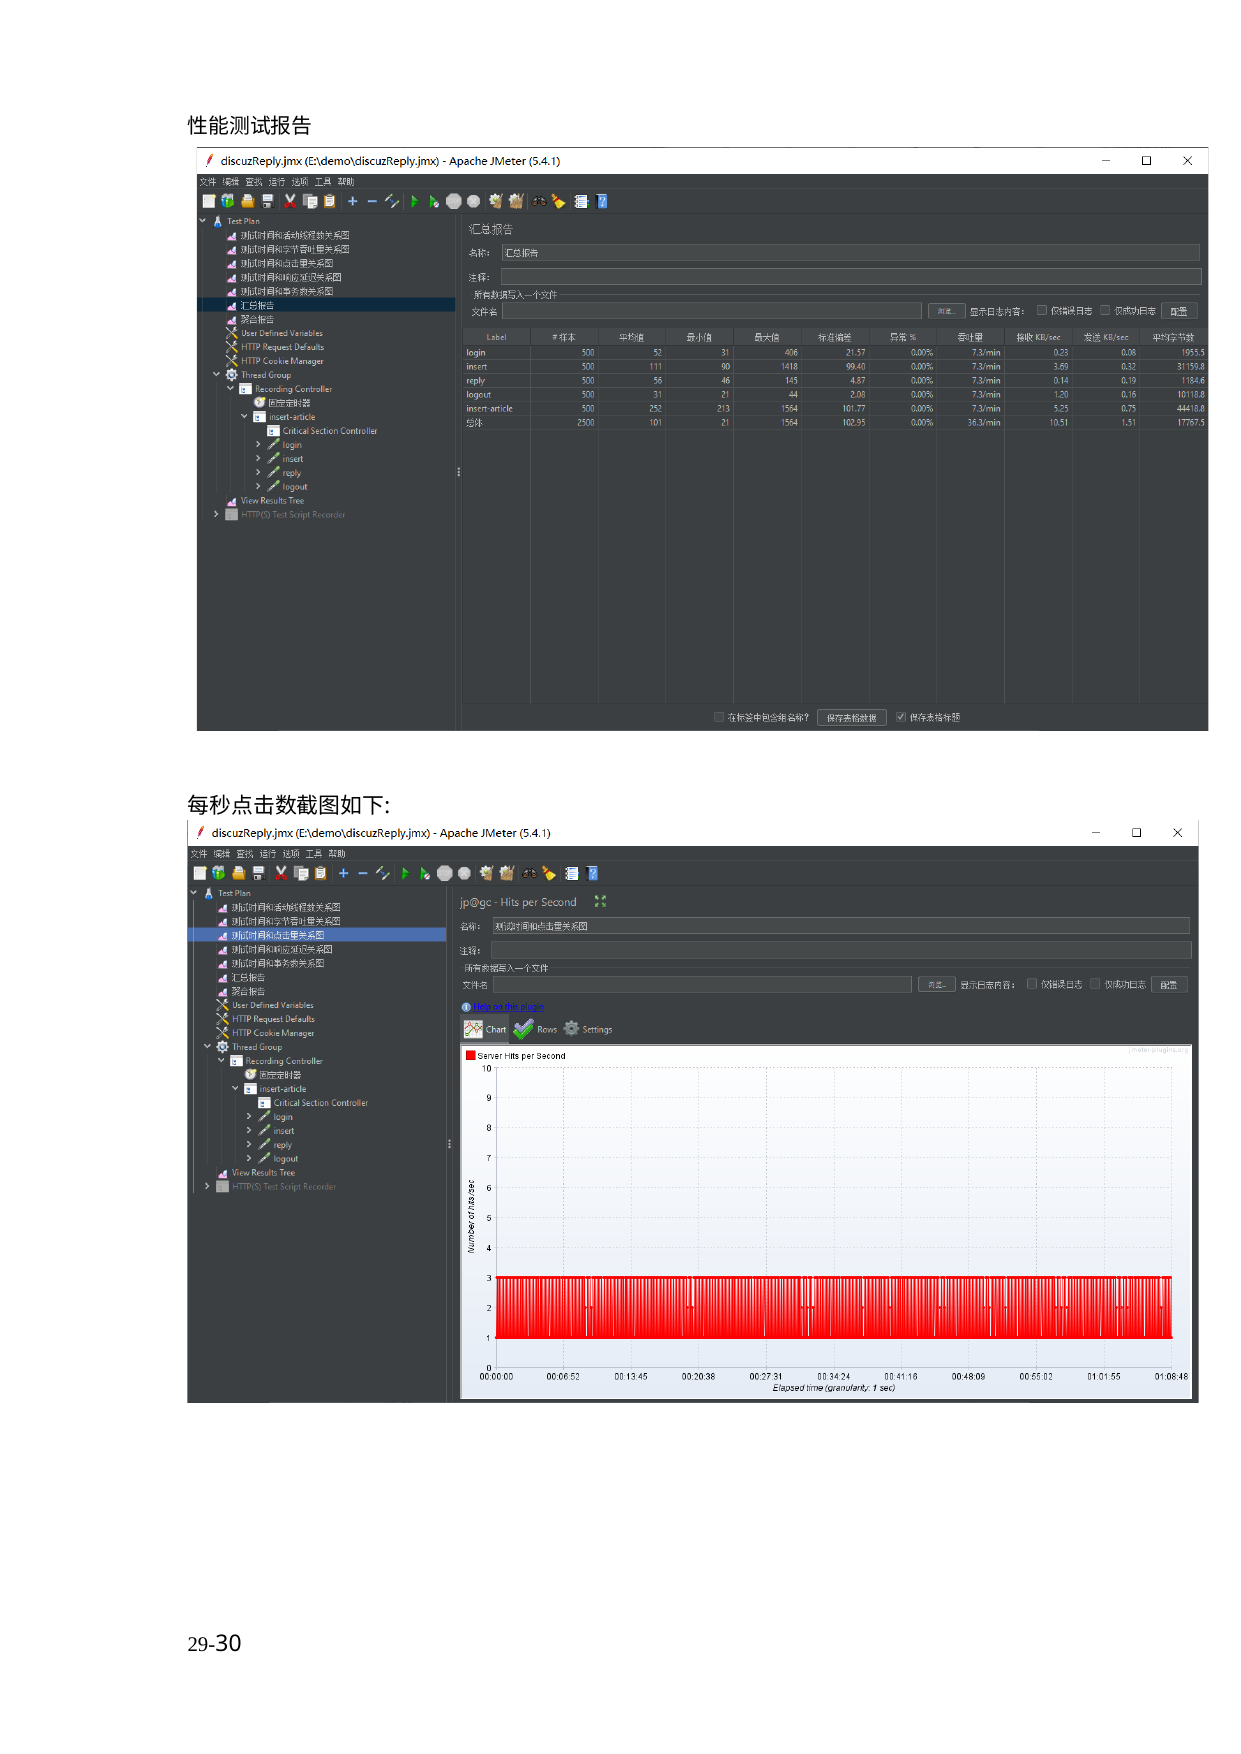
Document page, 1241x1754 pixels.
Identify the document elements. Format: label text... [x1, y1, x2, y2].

picture [196, 147, 1209, 731]
picture [187, 820, 1199, 1403]
text 每秒点击数截图如下: [187, 788, 1142, 820]
